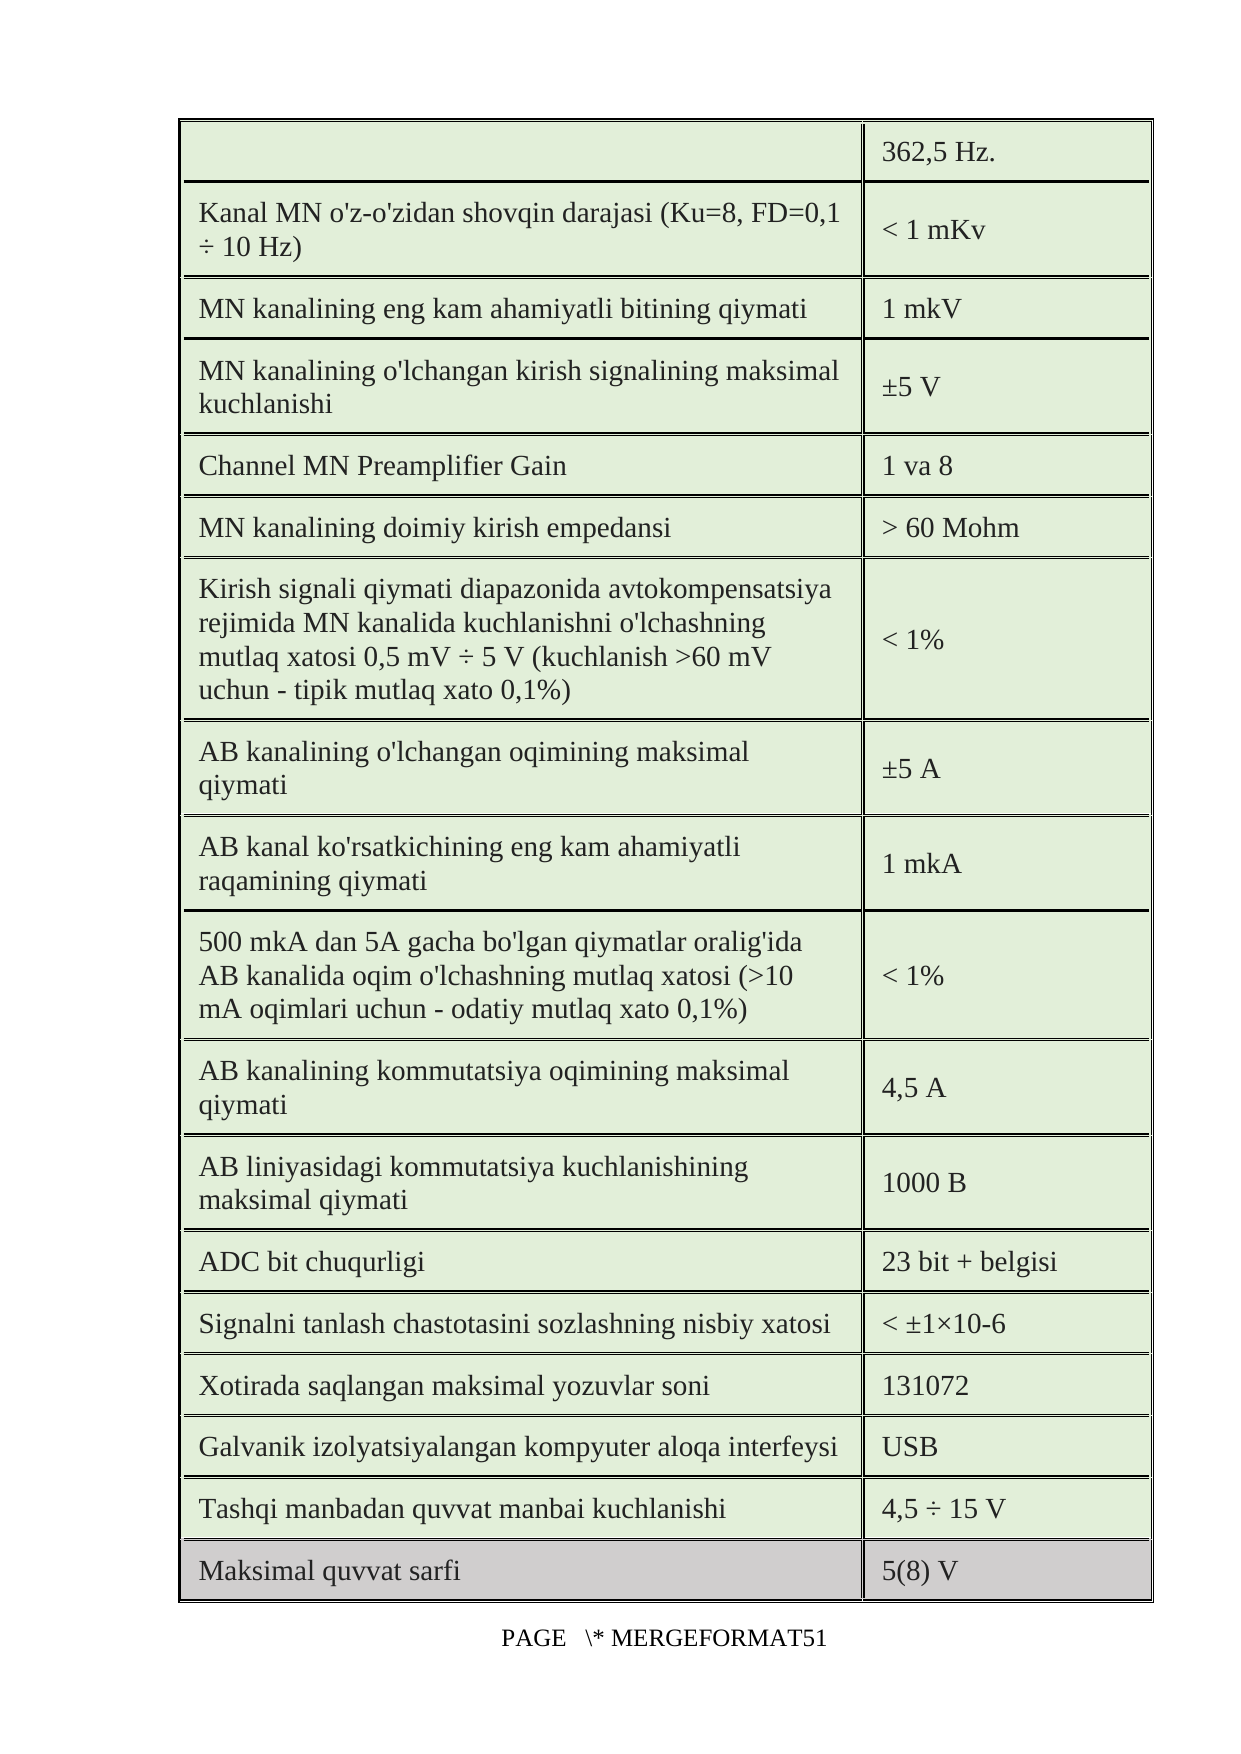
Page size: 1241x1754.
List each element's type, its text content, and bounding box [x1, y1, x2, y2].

table_cell AB kanalining o'lchangan oqimining maksimal qiymati [181, 718, 861, 813]
table_cell 23 bit + belgisi [865, 1228, 1151, 1290]
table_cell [181, 120, 863, 180]
table_cell MN kanalining eng kam ahamiyatli bitining qiymati [181, 275, 861, 337]
table_cell < 1% [865, 909, 1151, 1038]
table_cell Kirish signali qiymati diapazonida avtokompensatsiya rejimida MN kanalida kuchlanishni o'lchashning mutlaq xatosi 0,5 mV ÷ 5 V (kuchlanish ˃60 mV uchun - tipik mutlaq xato 0,1%) [180, 556, 863, 718]
table_cell AB kanal ko'rsatkichining eng kam ahamiyatli raqamining qiymati [181, 814, 861, 909]
table_cell AB liniyasidagi kommutatsiya kuchlanishining maksimal qiymati [181, 1133, 861, 1228]
table_cell MN kanalining doimiy kirish empedansi [181, 494, 861, 556]
table_cell Tashqi manbadan quvvat manbai kuchlanishi [181, 1475, 861, 1537]
table_cell < 1% [863, 556, 1152, 718]
table_cell AB kanalining kommutatsiya oqimining maksimal qiymati [180, 1038, 863, 1133]
table_cell Channel MN Preamplifier Gain [181, 432, 861, 494]
table_cell 131072 [863, 1352, 1152, 1414]
table_cell ˃ 60 Mohm [865, 494, 1151, 556]
table_cell Signalni tanlash chastotasini sozlashning nisbiy xatosi [181, 1290, 861, 1352]
table_cell 1000 B [865, 1133, 1151, 1228]
table_cell ±5 V [865, 337, 1151, 432]
table_cell Galvanik izolyatsiyalangan kompyuter aloqa interfeysi [180, 1414, 863, 1475]
table_cell USB [863, 1414, 1152, 1475]
table_cell < ±1×10-6 [865, 1290, 1151, 1352]
table_cell 1 mkA [865, 814, 1151, 909]
table_cell 1 mkV [865, 275, 1151, 337]
table_cell MN kanalining o'lchangan kirish signalining maksimal kuchlanishi [181, 337, 861, 432]
table_cell Kanal MN o'z-o'zidan shovqin darajasi (Ku=8, FD=0,1 ÷ 10 Hz) [181, 180, 861, 275]
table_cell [863, 122, 1151, 180]
table_cell ±5 A [865, 718, 1151, 813]
table_cell 5(8) V [863, 1538, 1151, 1599]
table_cell 4,5 A [863, 1038, 1152, 1133]
table_cell 1 va 8 [865, 432, 1151, 494]
table_cell ADC bit chuqurligi [181, 1228, 861, 1290]
table_cell 4,5 ÷ 15 V [865, 1475, 1151, 1537]
table_cell < 1 mKv [865, 180, 1151, 275]
table_cell Maksimal quvvat sarfi [181, 1538, 863, 1599]
table_cell 500 mkA dan 5A gacha bo'lgan qiymatlar oralig'ida AB kanalida oqim o'lchashning mutlaq xatosi (˃10 mA oqimlari uchun - odatiy mutlaq xato 0,1%) [181, 909, 861, 1038]
table_cell Xotirada saqlangan maksimal yozuvlar soni [180, 1352, 863, 1414]
